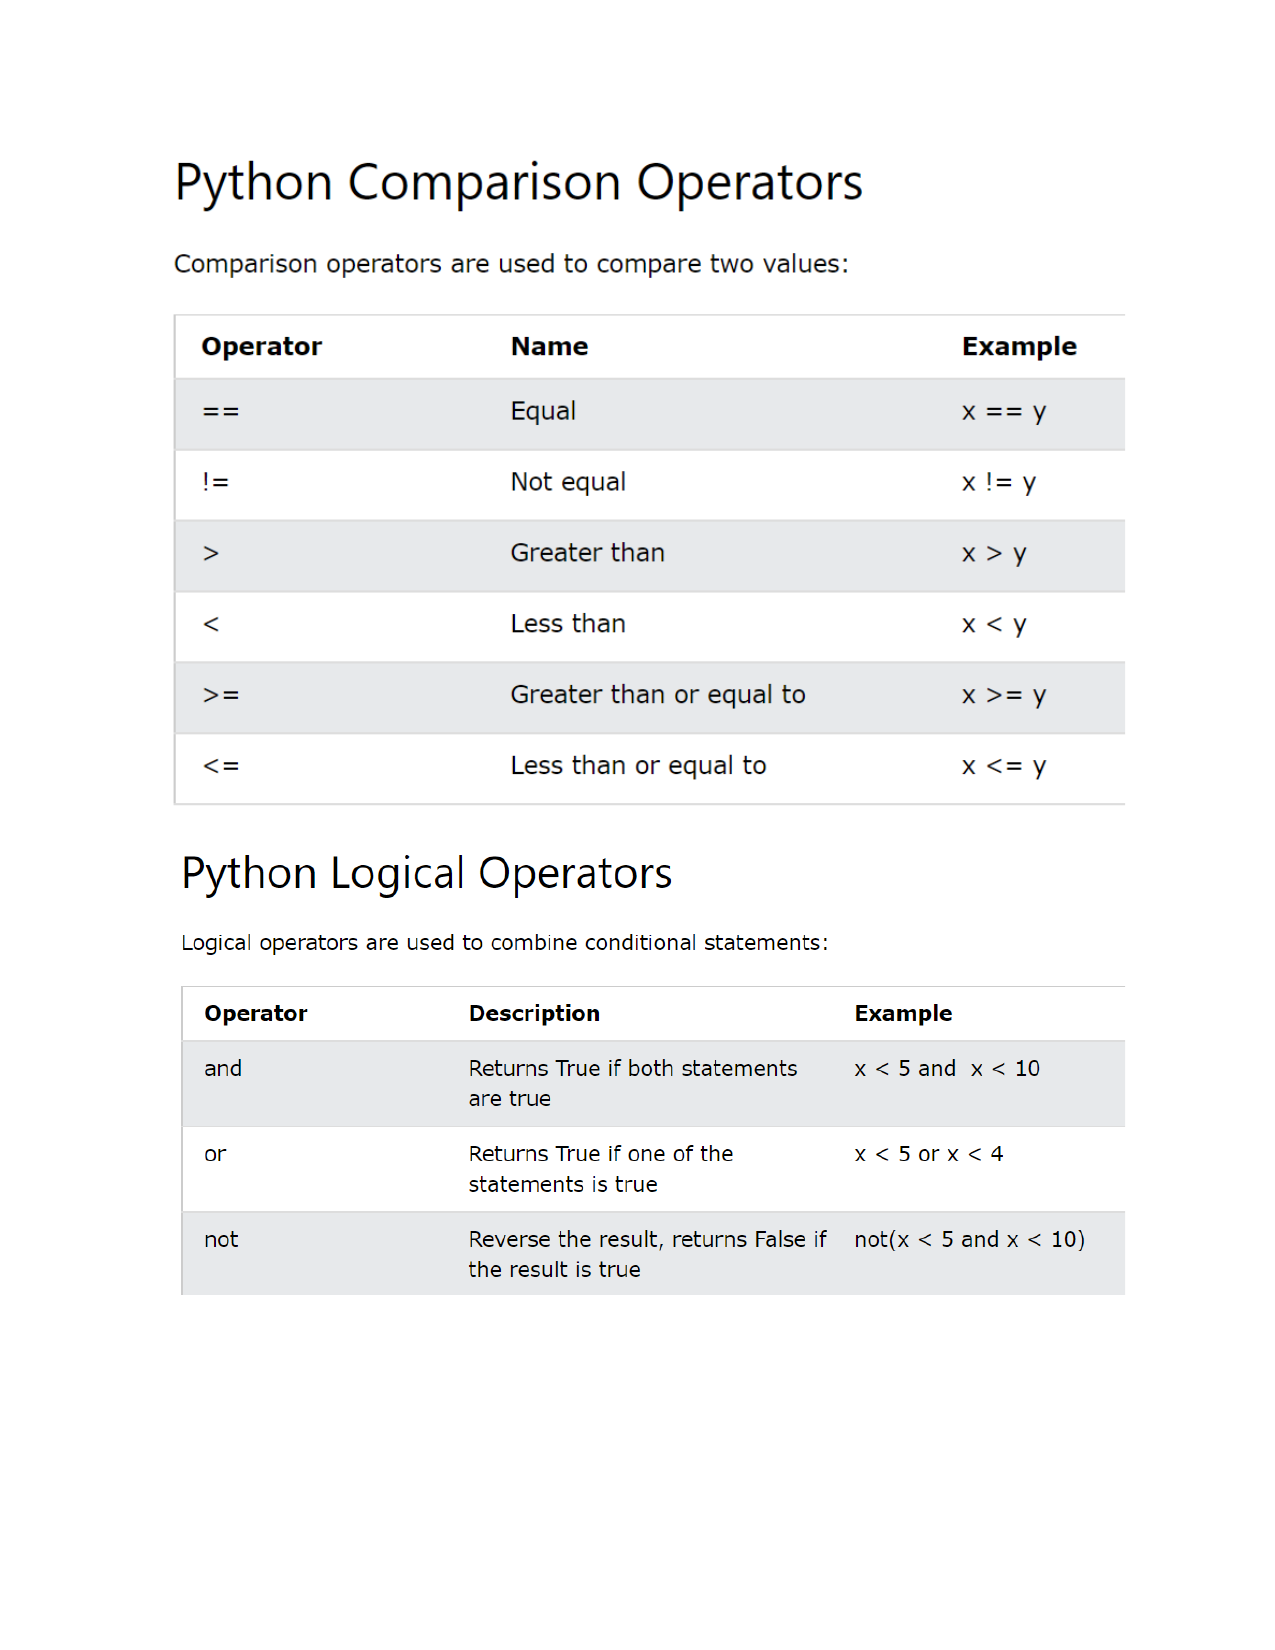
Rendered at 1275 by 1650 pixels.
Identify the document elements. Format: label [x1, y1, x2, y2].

picture [150, 150, 1125, 816]
picture [150, 835, 1125, 1295]
